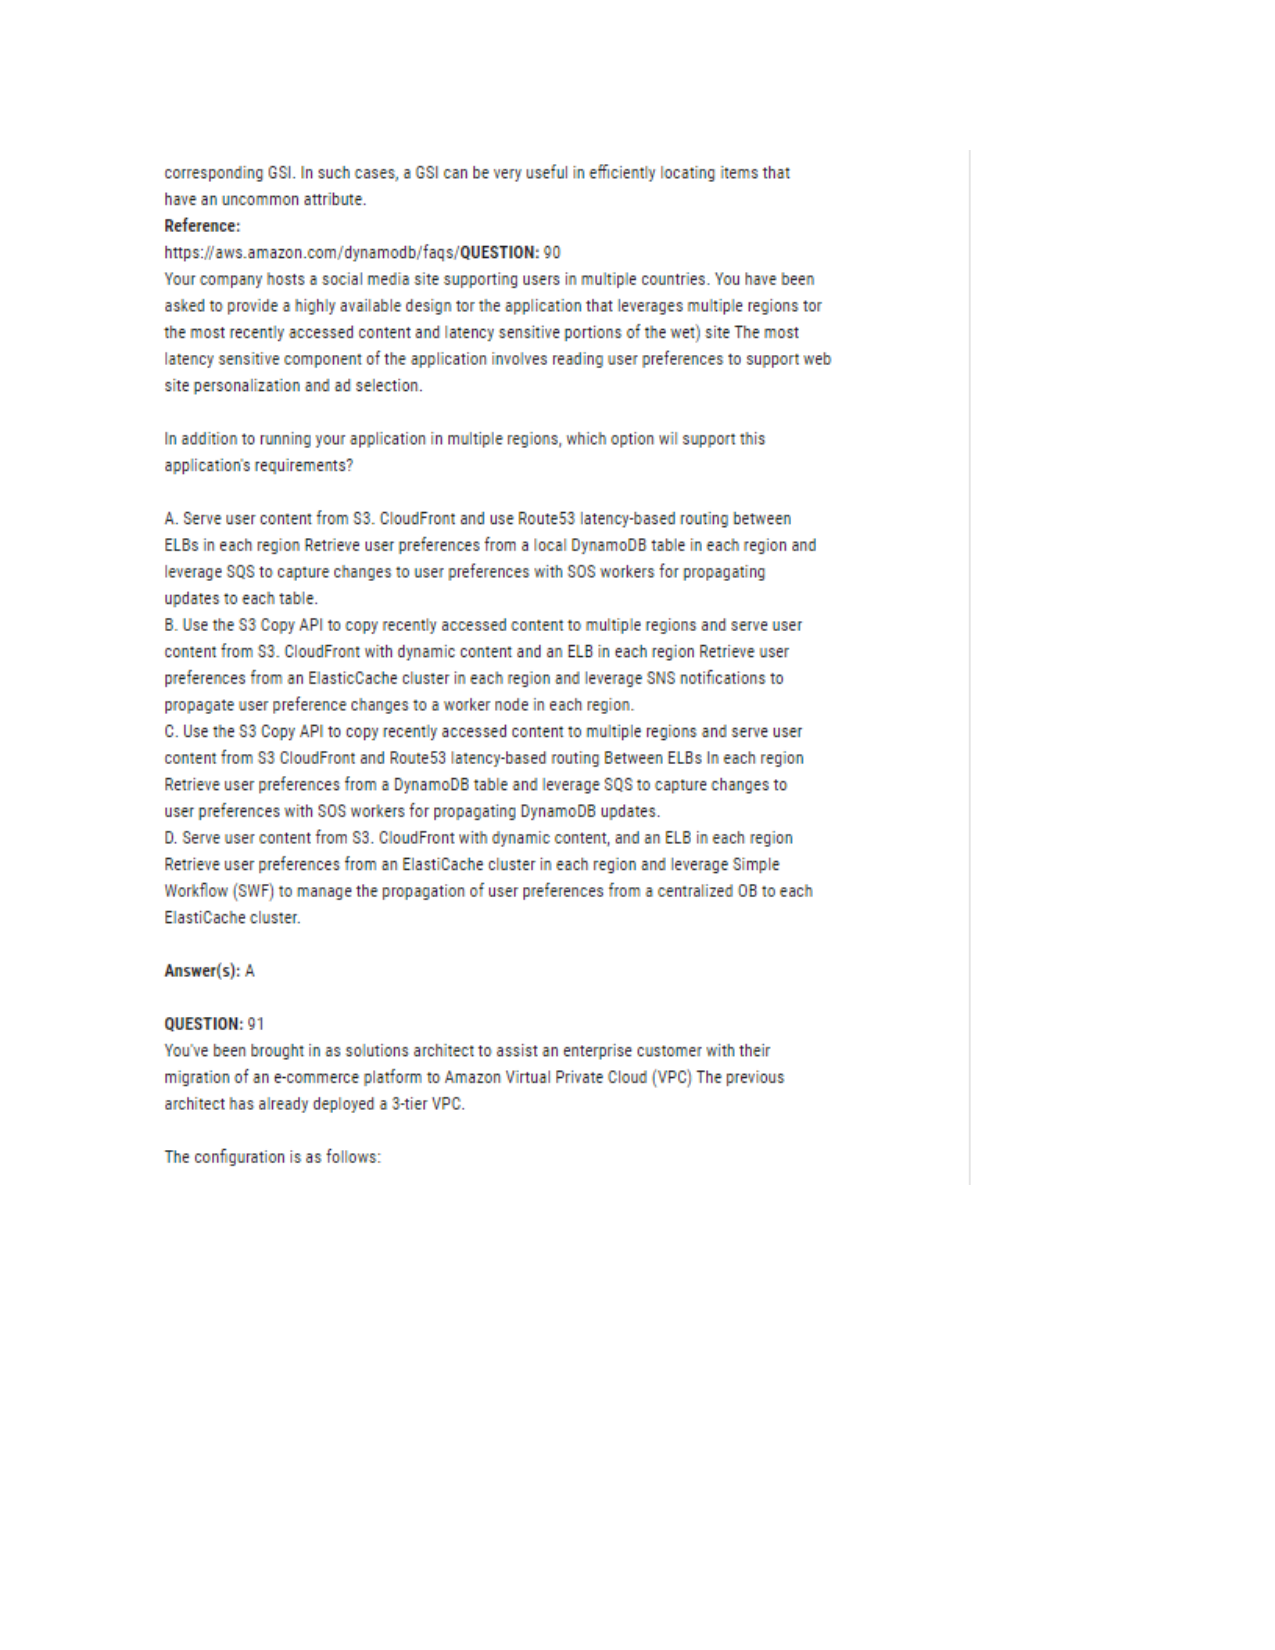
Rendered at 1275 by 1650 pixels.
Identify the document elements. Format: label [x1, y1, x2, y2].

picture [150, 150, 974, 1185]
